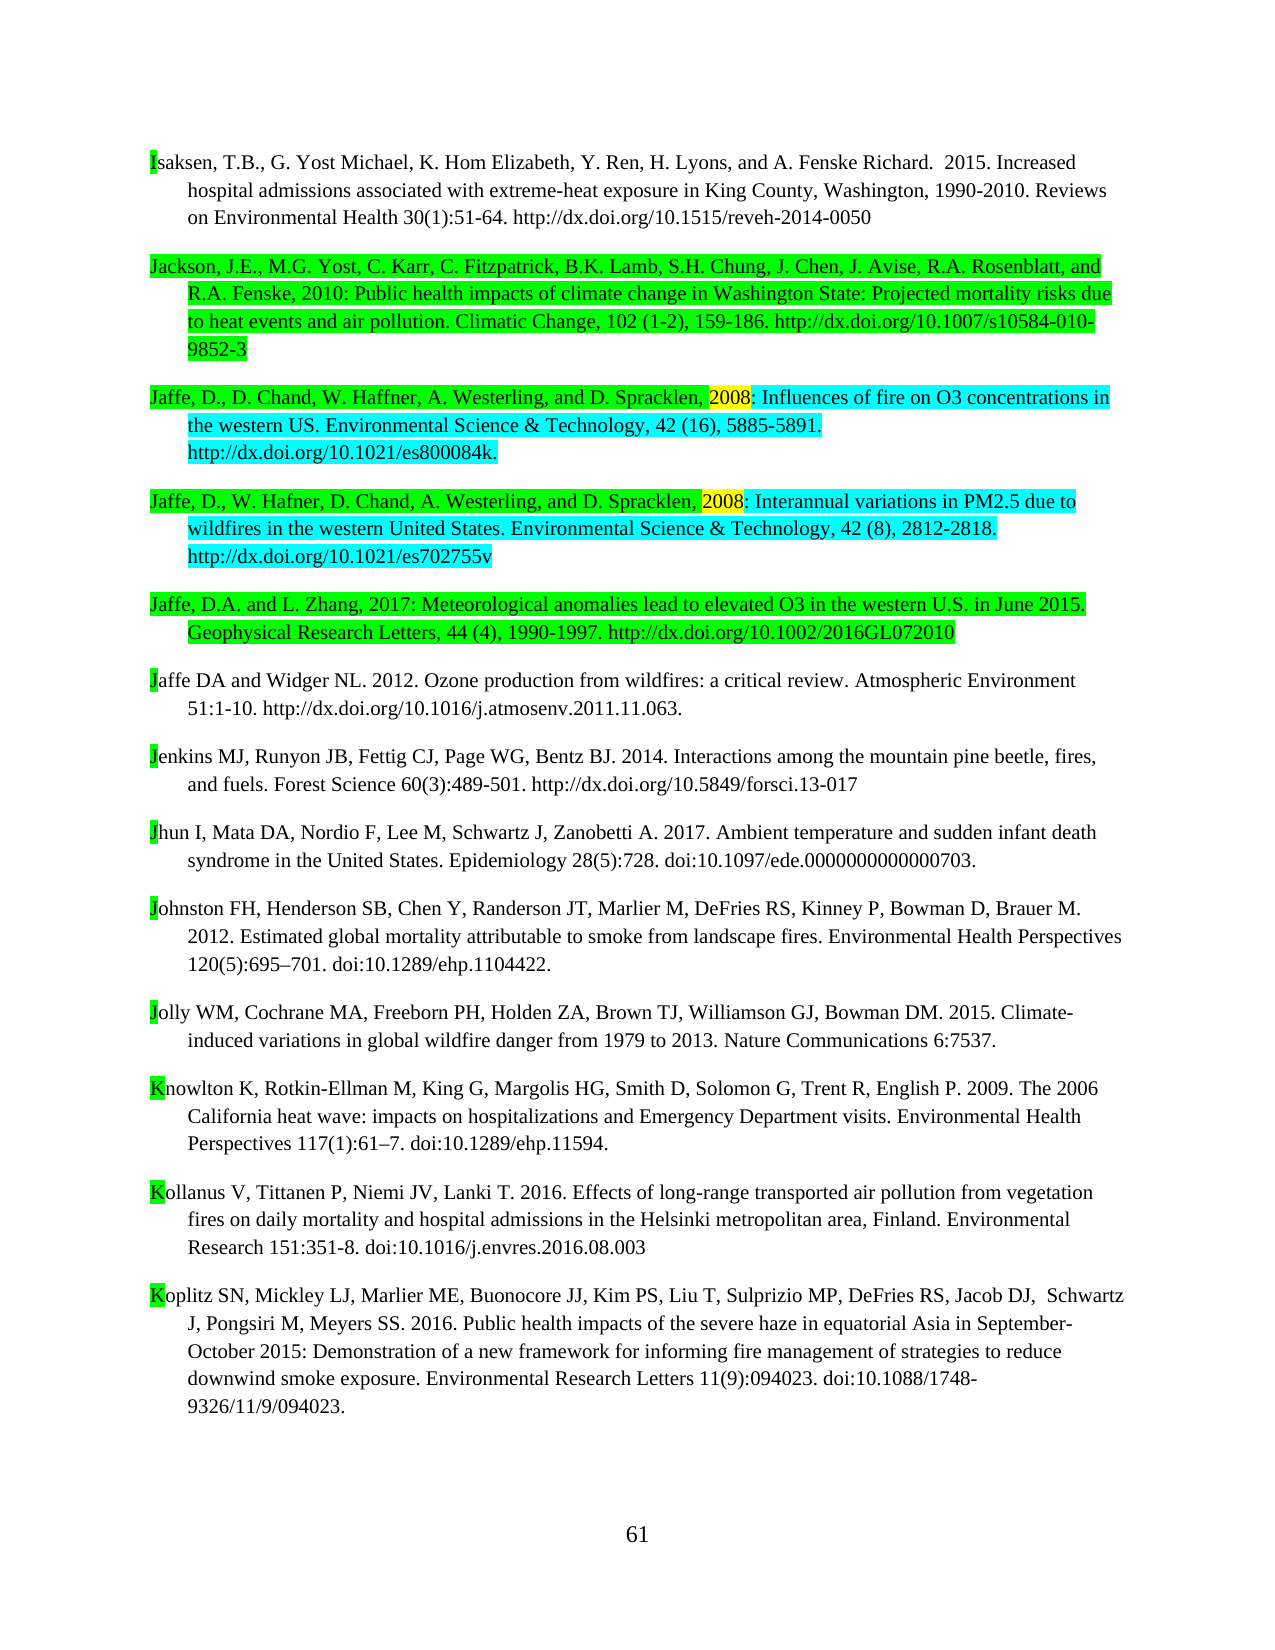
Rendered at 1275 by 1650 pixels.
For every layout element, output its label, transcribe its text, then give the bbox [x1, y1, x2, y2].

text Jaffe, D., D. Chand, W. Haffner, A. Westerling, and D. Spracklen, 2008: Influences of fire on O3 concentrations in the western US. Environmental Science & Technology, 42 (16), 5885-5891. http://dx.doi.org/10.1021/es800084k. [150, 385, 1125, 464]
text Jackson, J.E., M.G. Yost, C. Karr, C. Fitzpatrick, B.K. Lamb, S.H. Chung, J. Chen, J. Avise, R.A. Rosenblatt, and R.A. Fenske, 2010: Public health impacts of climate change in Washington State: Projected mortality risks due to heat events and air pollution. Climatic Change, 102 (1-2), 159-186. http://dx.doi.org/10.1007/s10584-010-9852-3 [150, 254, 1125, 361]
text Kollanus V, Tittanen P, Niemi JV, Lanki T. 2016. Effects of long-range transported air pollution from vegetation fires on daily mortality and hospital admissions in the Helsinki metropolitan area, Finland. Environmental Research 151:351-8. doi:10.1016/j.envres.2016.08.003 [150, 1180, 1125, 1259]
text Knowlton K, Rotkin-Ellman M, King G, Margolis HG, Smith D, Solomon G, Trent R, English P. 2009. The 2006 California heat wave: impacts on hospitalizations and Emergency Department visits. Environmental Health Perspectives 117(1):61–7. doi:10.1289/ehp.11594. [150, 1076, 1125, 1155]
text Jolly WM, Cochrane MA, Freeborn PH, Holden ZA, Brown TJ, Williamson GJ, Bowman DM. 2015. Climate-induced variations in global wildfire danger from 1979 to 2013. Nature Communications 6:7537. [150, 1000, 1125, 1052]
text Jenkins MJ, Runyon JB, Fettig CJ, Page WG, Bentz BJ. 2014. Interactions among the mountain pine beetle, fires, and fuels. Forest Science 60(3):489-501. http://dx.doi.org/10.5849/forsci.13-017 [150, 744, 1125, 796]
text Jaffe, D.A. and L. Zhang, 2017: Meteorological anomalies lead to elevated O3 in the western U.S. in June 2015. Geophysical Research Letters, 44 (4), 1990-1997. http://dx.doi.org/10.1002/2016GL072010 [150, 592, 1125, 644]
text Johnston FH, Henderson SB, Chen Y, Randerson JT, Marlier M, DeFries RS, Kinney P, Bowman D, Brauer M. 2012. Estimated global mortality attributable to smoke from landscape fires. Environmental Health Perspectives 120(5):695–701. doi:10.1289/ehp.1104422. [150, 896, 1125, 976]
text Koplitz SN, Mickley LJ, Marlier ME, Buonocore JJ, Kim PS, Liu T, Sulprizio MP, DeFries RS, Jacob DJ, Schwartz J, Pongsiri M, Meyers SS. 2016. Public health impacts of the severe haze in equatorial Asia in September-October 2015: Demonstration of a new framework for informing fire management of strategies to reduce downwind smoke exposure. Environmental Research Letters 11(9):094023. doi:10.1088/1748-9326/11/9/094023. [150, 1283, 1125, 1418]
text Jaffe, D., W. Hafner, D. Chand, A. Westerling, and D. Spracklen, 2008: Interannual variations in PM2.5 due to wildfires in the western United States. Environmental Science & Technology, 42 (8), 2812-2818. http://dx.doi.org/10.1021/es702755v [150, 488, 1125, 568]
text Jhun I, Mata DA, Nordio F, Lee M, Schwartz J, Zanobetti A. 2017. Ambient temperature and sudden infant death syndrome in the United States. Epidemiology 28(5):728. doi:10.1097/ede.0000000000000703. [150, 820, 1125, 872]
text Isaksen, T.B., G. Yost Michael, K. Hom Elizabeth, Y. Ren, H. Lyons, and A. Fenske Richard. 2015. Increased hospital admissions associated with extreme-heat exposure in King County, Washington, 1990-2010. Reviews on Environmental Health 30(1):51-64. http://dx.doi.org/10.1515/reveh-2014-0050 [150, 150, 1125, 229]
text Jaffe DA and Widger NL. 2012. Ozone production from wildfires: a critical review. Atmospheric Environment 51:1-10. http://dx.doi.org/10.1016/j.atmosenv.2011.11.063. [150, 668, 1125, 720]
